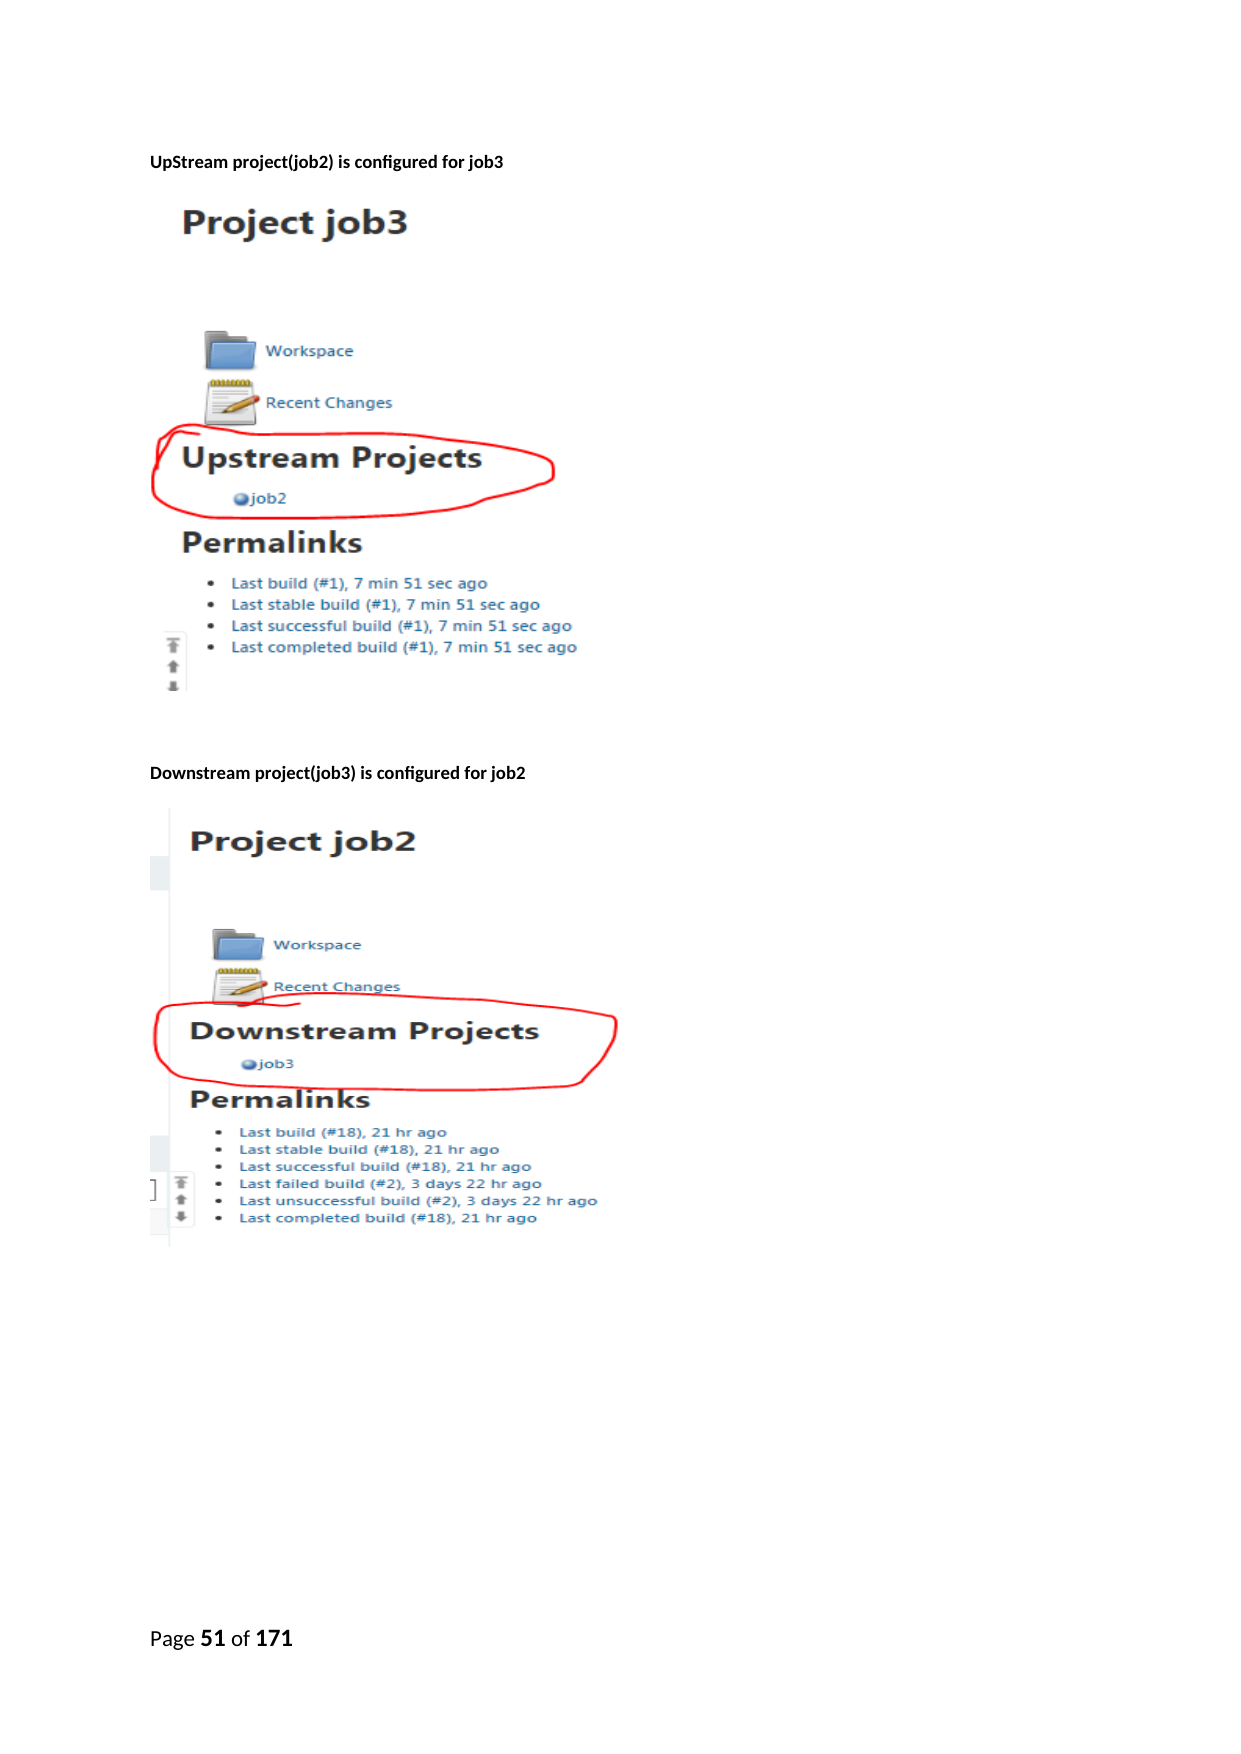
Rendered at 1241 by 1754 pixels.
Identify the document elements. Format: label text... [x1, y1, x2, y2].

text UpStream project(job2) is configured for job3 [150, 150, 1090, 173]
text Downstream project(job3) is configured for job2 [150, 762, 1090, 784]
picture [150, 197, 649, 691]
picture [150, 808, 718, 1247]
